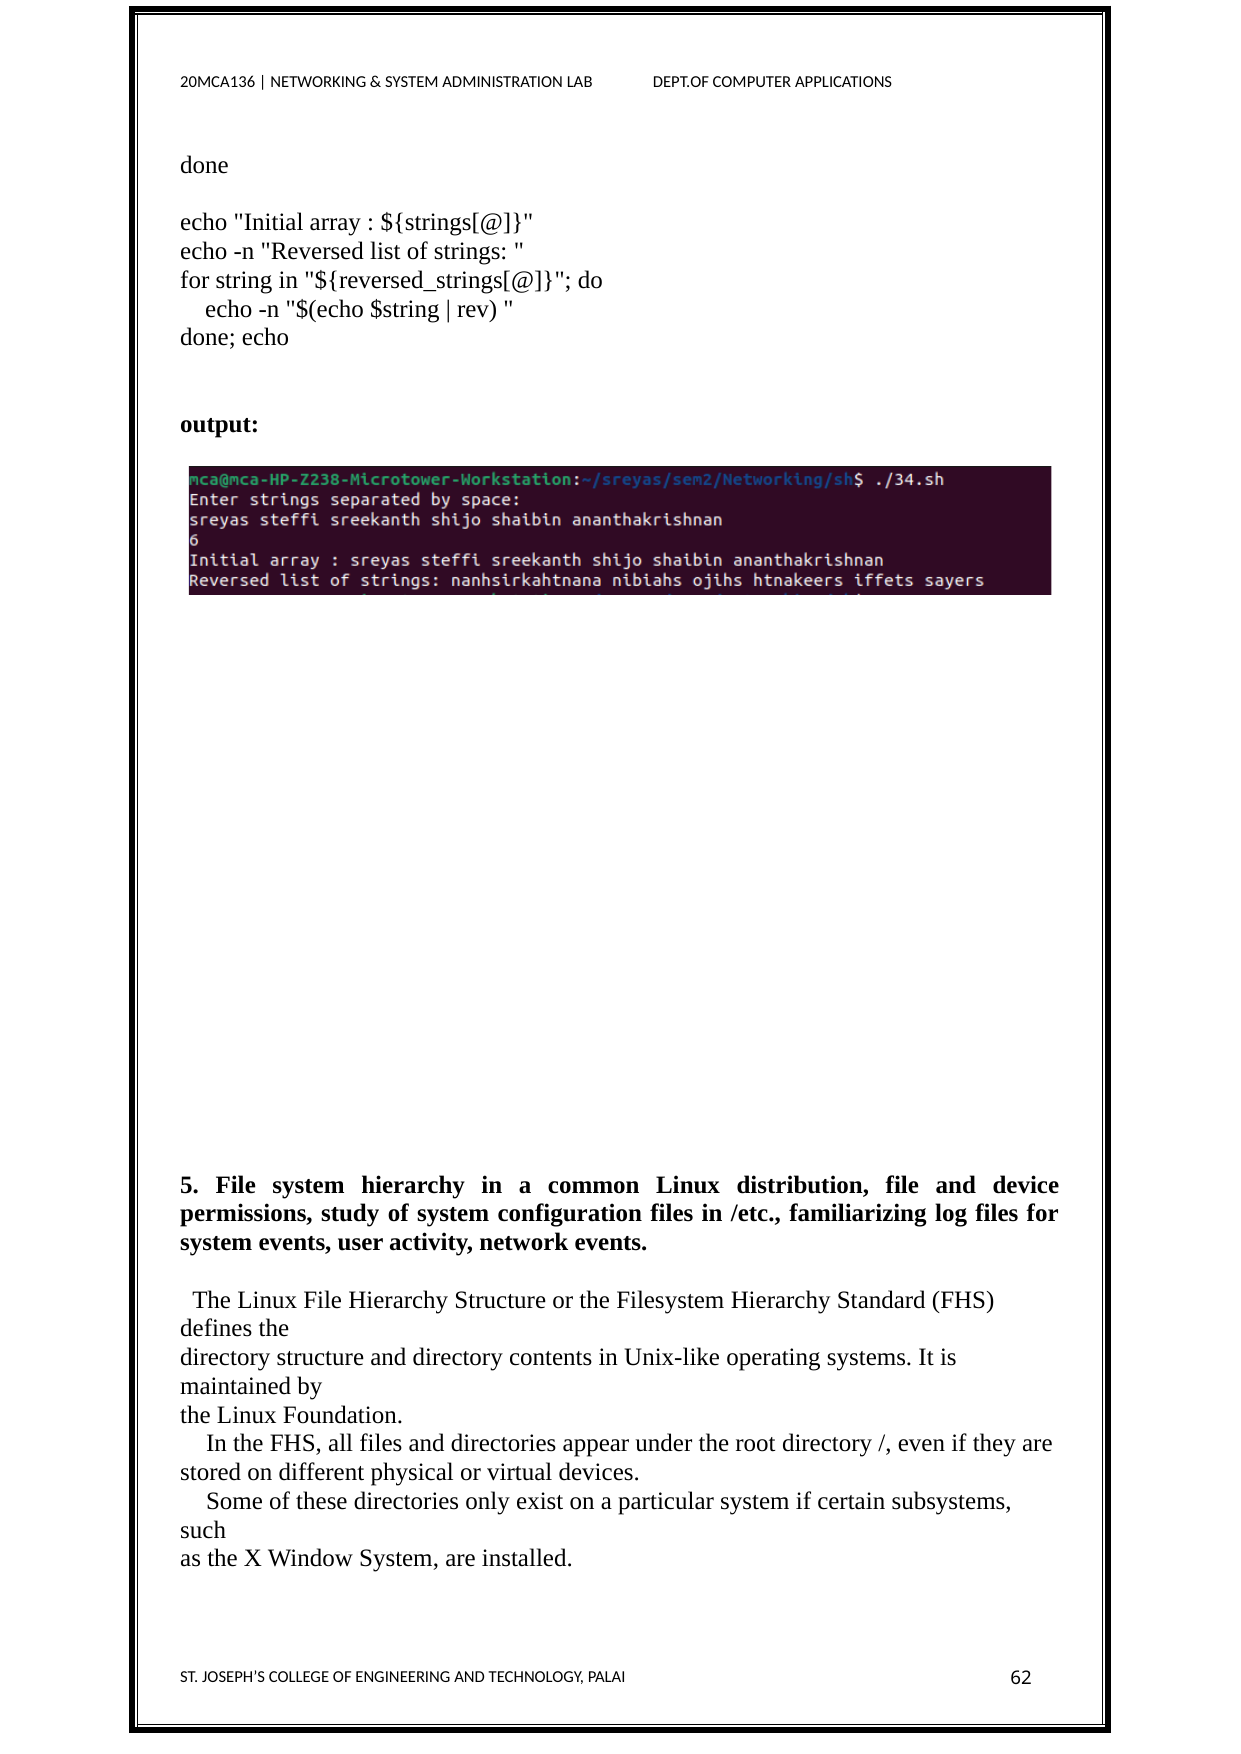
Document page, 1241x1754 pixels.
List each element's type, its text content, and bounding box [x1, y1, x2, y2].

text In the FHS, all files and directories appear under the root directory /, even if they are [180, 1428, 1060, 1457]
text the Linux Foundation. [180, 1400, 1060, 1428]
text The Linux File Hierarchy Structure or the Filesystem Hierarchy Standard (FHS) defines the [180, 1285, 1060, 1342]
text directory structure and directory contents in Unix-like operating systems. It is maintained by [180, 1342, 1060, 1400]
text done [180, 150, 1060, 179]
text for string in "${reversed_strings[@]}"; do [180, 265, 1060, 294]
text stored on different physical or virtual devices. [180, 1457, 1060, 1486]
text Some of these directories only exist on a particular system if certain subsystems, such [180, 1486, 1060, 1543]
text as the X Window System, are installed. [180, 1543, 1060, 1572]
text output: [180, 409, 1060, 437]
text done; echo [180, 322, 1060, 351]
text echo -n "Reversed list of strings: " [180, 236, 1060, 265]
picture [188, 466, 1052, 595]
text echo -n "$(echo $string | rev) " [180, 294, 1060, 322]
text echo "Initial array : ${strings[@]}" [180, 207, 1060, 236]
list 5. File system hierarchy in a common Linux distribution, file and device permissions, study of system configuration files in /etc., familiarizing log files for system events, user activity, network events. [180, 1170, 1060, 1256]
